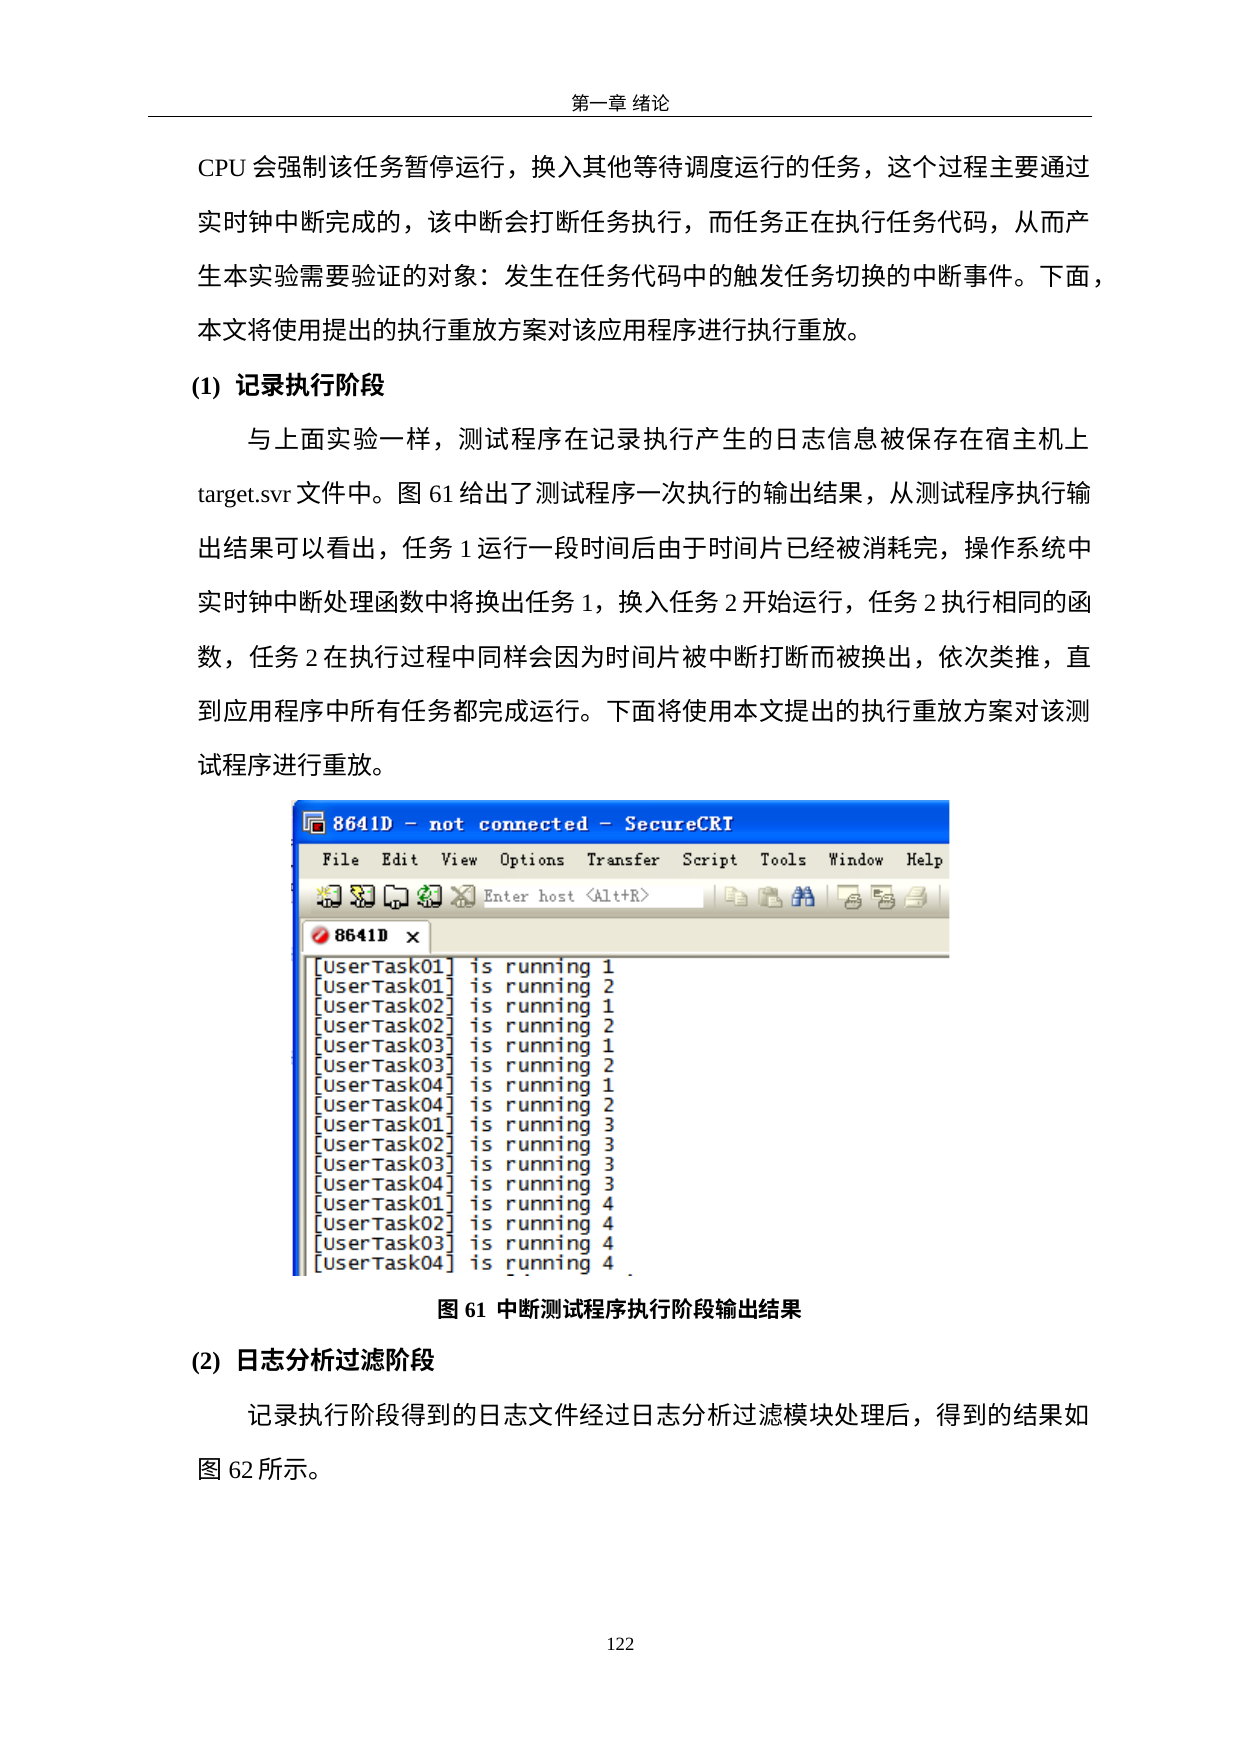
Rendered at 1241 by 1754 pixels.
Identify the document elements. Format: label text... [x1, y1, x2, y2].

text 与上面实验一样，测试程序在记录执行产生的日志信息被保存在宿主机上target.svr文件中。图 61给出了测试程序一次执行的输出结果，从测试程序执行输出结果可以看出，任务1运行一段时间后由于时间片已经被消耗完，操作系统中实时钟中断处理函数中将换出任务1，换入任务2开始运行，任务2执行相同的函数，任务2在执行过程中同样会因为时间片被中断打断而被换出，依次类推，直到应用程序中所有任务都完成运行。下面将使用本文提出的执行重放方案对该测试程序进行重放。 [198, 419, 1092, 782]
list 记录执行阶段 [191, 365, 1092, 401]
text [198, 148, 1092, 347]
list 日志分析过滤阶段 [191, 1341, 1092, 1377]
picture [291, 800, 950, 1276]
text 记录执行阶段得到的日志文件经过日志分析过滤模块处理后，得到的结果如图 62所示。 [198, 1395, 1092, 1486]
text 图 61 中断测试程序执行阶段输出结果 [148, 1292, 1092, 1324]
